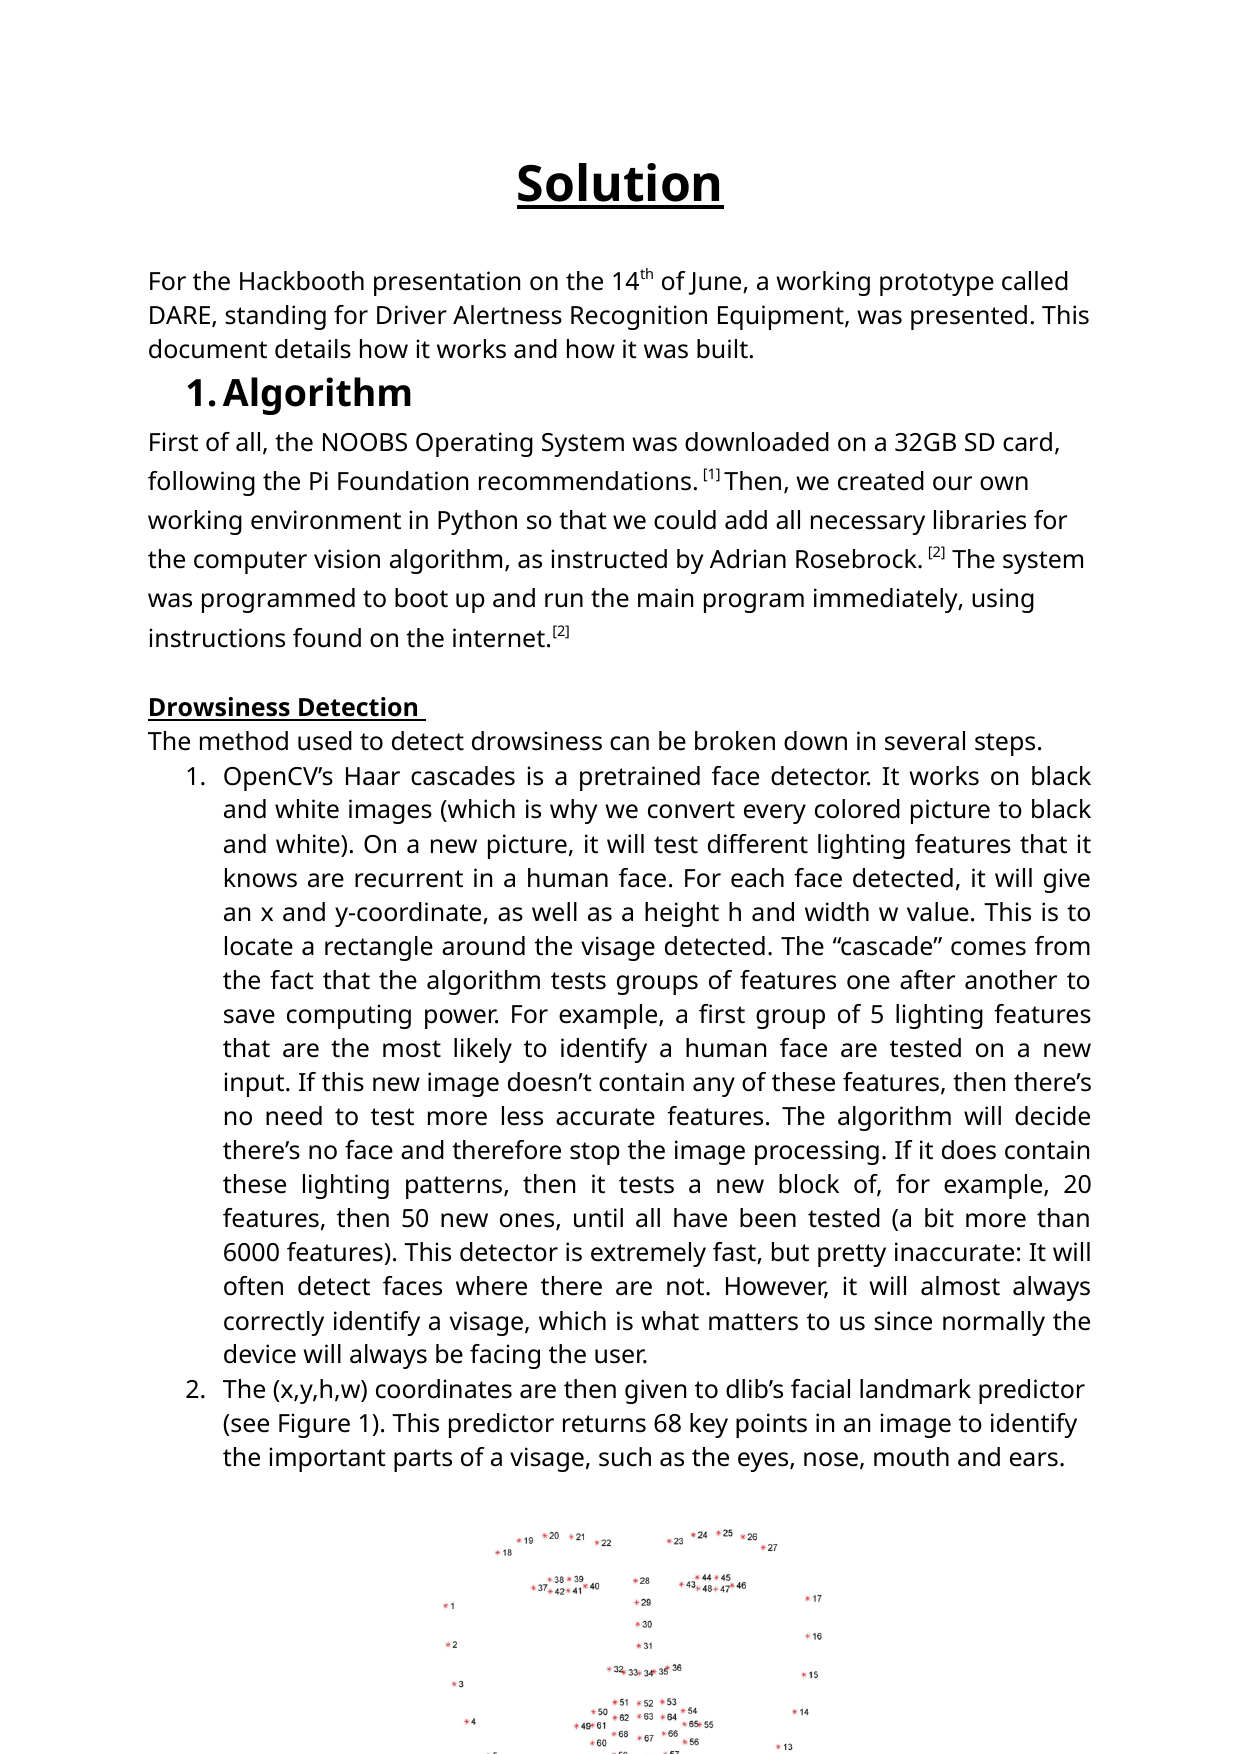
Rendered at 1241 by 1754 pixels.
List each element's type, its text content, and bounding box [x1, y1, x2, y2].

text Drowsiness Detection [148, 690, 1093, 724]
list OpenCV’s Haar cascades is a pretrained face detector. It works on black and white images (which is why we convert every colored picture to black and white). On a new picture, it will test different lighting features that it knows are recurrent in a human face. For each face detected, it will give an x and y-coordinate, as well as a height h and width w value. This is to locate a rectangle around the visage detected. The “cascade” comes from the fact that the algorithm tests groups of features one after another to save computing power. For example, a first group of 5 lighting features that are the most likely to identify a human face are tested on a new input. If this new image doesn’t contain any of these features, then there’s no need to test more less accurate features. The algorithm will decide there’s no face and therefore stop the image processing. If it does contain these lighting patterns, then it tests a new block of, for example, 20 features, then 50 new ones, until all have been tested (a bit more than 6000 features). This detector is extremely fast, but pretty inaccurate: It will often detect faces where there are not. However, it will almost always correctly identify a visage, which is what matters to us since normally the device will always be facing the user. [185, 758, 1093, 1371]
text The method used to detect drowsiness can be broken down in several steps. [148, 724, 1093, 758]
list The (x,y,h,w) coordinates are then given to dlib’s facial landmark predictor (see Figure 1). This predictor returns 68 key points in an image to identify the important parts of a visage, such as the eyes, nose, mouth and ears. [185, 1371, 1093, 1473]
list Algorithm [185, 366, 1093, 417]
text First of all, the NOOBS Operating System was downloaded on a 32GB SD card, following the Pi Foundation recommendations. [1] Then, we created our own working environment in Python so that we could add all necessary libraries for the computer vision algorithm, as instructed by Adrian Rosebrock. [2] The system was programmed to boot up and run the main program immediately, using instructions found on the internet.[2] [148, 424, 1093, 654]
text For the Hackbooth presentation on the 14th of June, a working prototype called DARE, standing for Driver Alertness Recognition Equipment, was presented. This document details how it works and how it was built. [148, 264, 1093, 366]
text Solution [148, 148, 1093, 216]
picture [433, 1523, 825, 1754]
